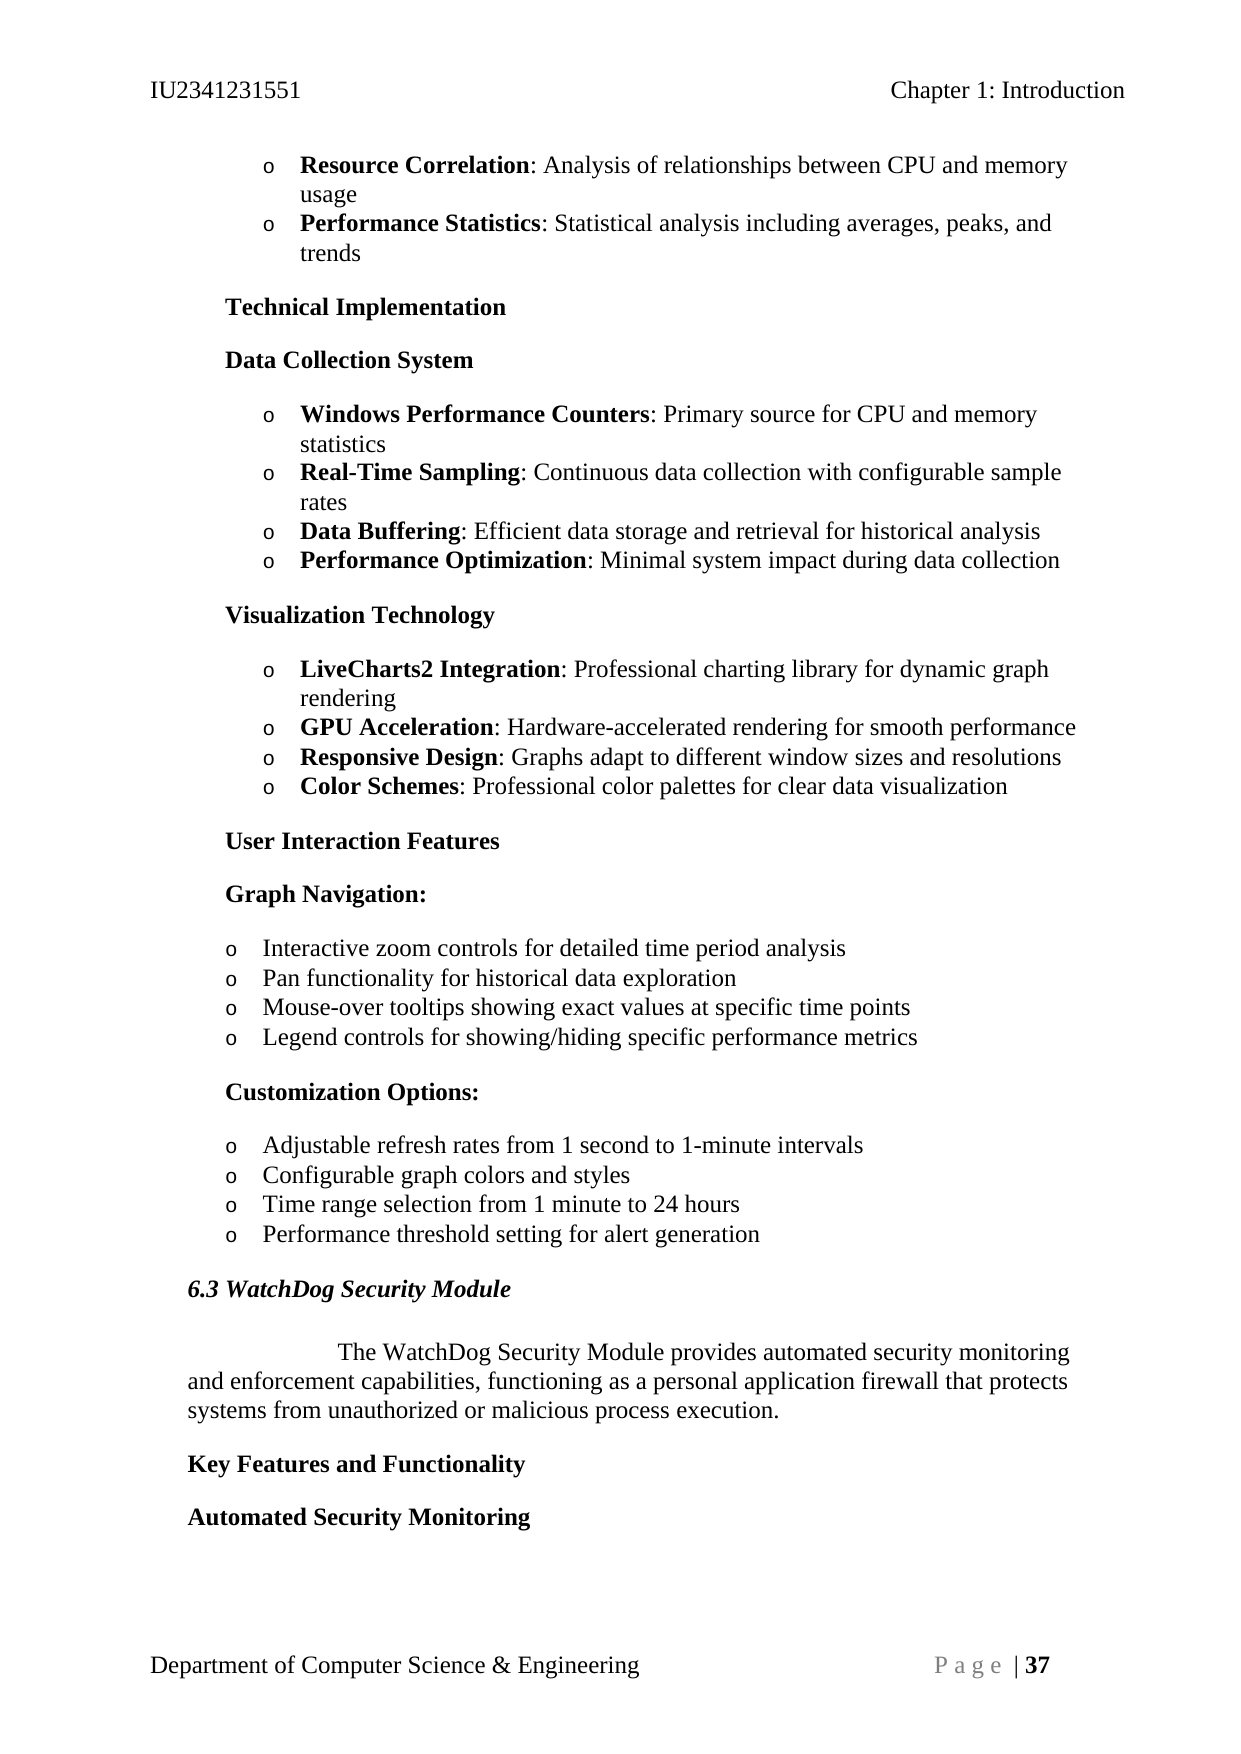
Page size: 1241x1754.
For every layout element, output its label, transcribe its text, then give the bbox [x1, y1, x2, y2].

list GPU Acceleration: Hardware-accelerated rendering for smooth performance [262, 712, 1090, 742]
list Time range selection from 1 minute to 24 hours [225, 1189, 1090, 1219]
list Resource Correlation: Analysis of relationships between CPU and memory usage [262, 150, 1090, 208]
list LiveCharts2 Integration: Professional charting library for dynamic graph rendering [262, 654, 1090, 712]
list Interactive zoom controls for detailed time period analysis [225, 933, 1090, 963]
text Key Features and Functionality [187, 1449, 1090, 1477]
text Technical Implementation [225, 292, 1090, 320]
list Performance Statistics: Statistical analysis including averages, peaks, and trends [262, 208, 1090, 267]
list Windows Performance Counters: Primary source for CPU and memory statistics [262, 399, 1090, 457]
subtitle WatchDog Security Module [187, 1274, 1090, 1302]
list Performance threshold setting for alert generation [225, 1219, 1090, 1249]
list Responsive Design: Graphs adapt to different window sizes and resolutions [262, 742, 1090, 771]
text Data Collection System [225, 345, 1090, 374]
text Customization Options: [225, 1077, 1090, 1105]
list Real-Time Sampling: Continuous data collection with configurable sample rates [262, 457, 1090, 516]
list Pan functionality for historical data exploration [225, 963, 1090, 992]
list Configurable graph colors and styles [225, 1160, 1090, 1189]
list Legend controls for showing/hiding specific performance metrics [225, 1022, 1090, 1052]
text User Interaction Features [225, 826, 1090, 854]
text The WatchDog Security Module provides automated security monitoring and enforcement capabilities, functioning as a personal application firewall that protects systems from unauthorized or malicious process execution. [187, 1337, 1090, 1424]
text Automated Security Monitoring [187, 1502, 1090, 1531]
text Graph Navigation: [225, 879, 1090, 908]
list Performance Optimization: Minimal system impact during data collection [262, 545, 1090, 575]
list Adjustable refresh rates from 1 second to 1-minute intervals [225, 1130, 1090, 1160]
text Visualization Technology [225, 600, 1090, 629]
list Mouse-over tooltips showing exact values at specific time points [225, 992, 1090, 1022]
list Color Schemes: Professional color palettes for clear data visualization [262, 771, 1090, 801]
list Data Buffering: Efficient data storage and retrieval for historical analysis [262, 516, 1090, 545]
